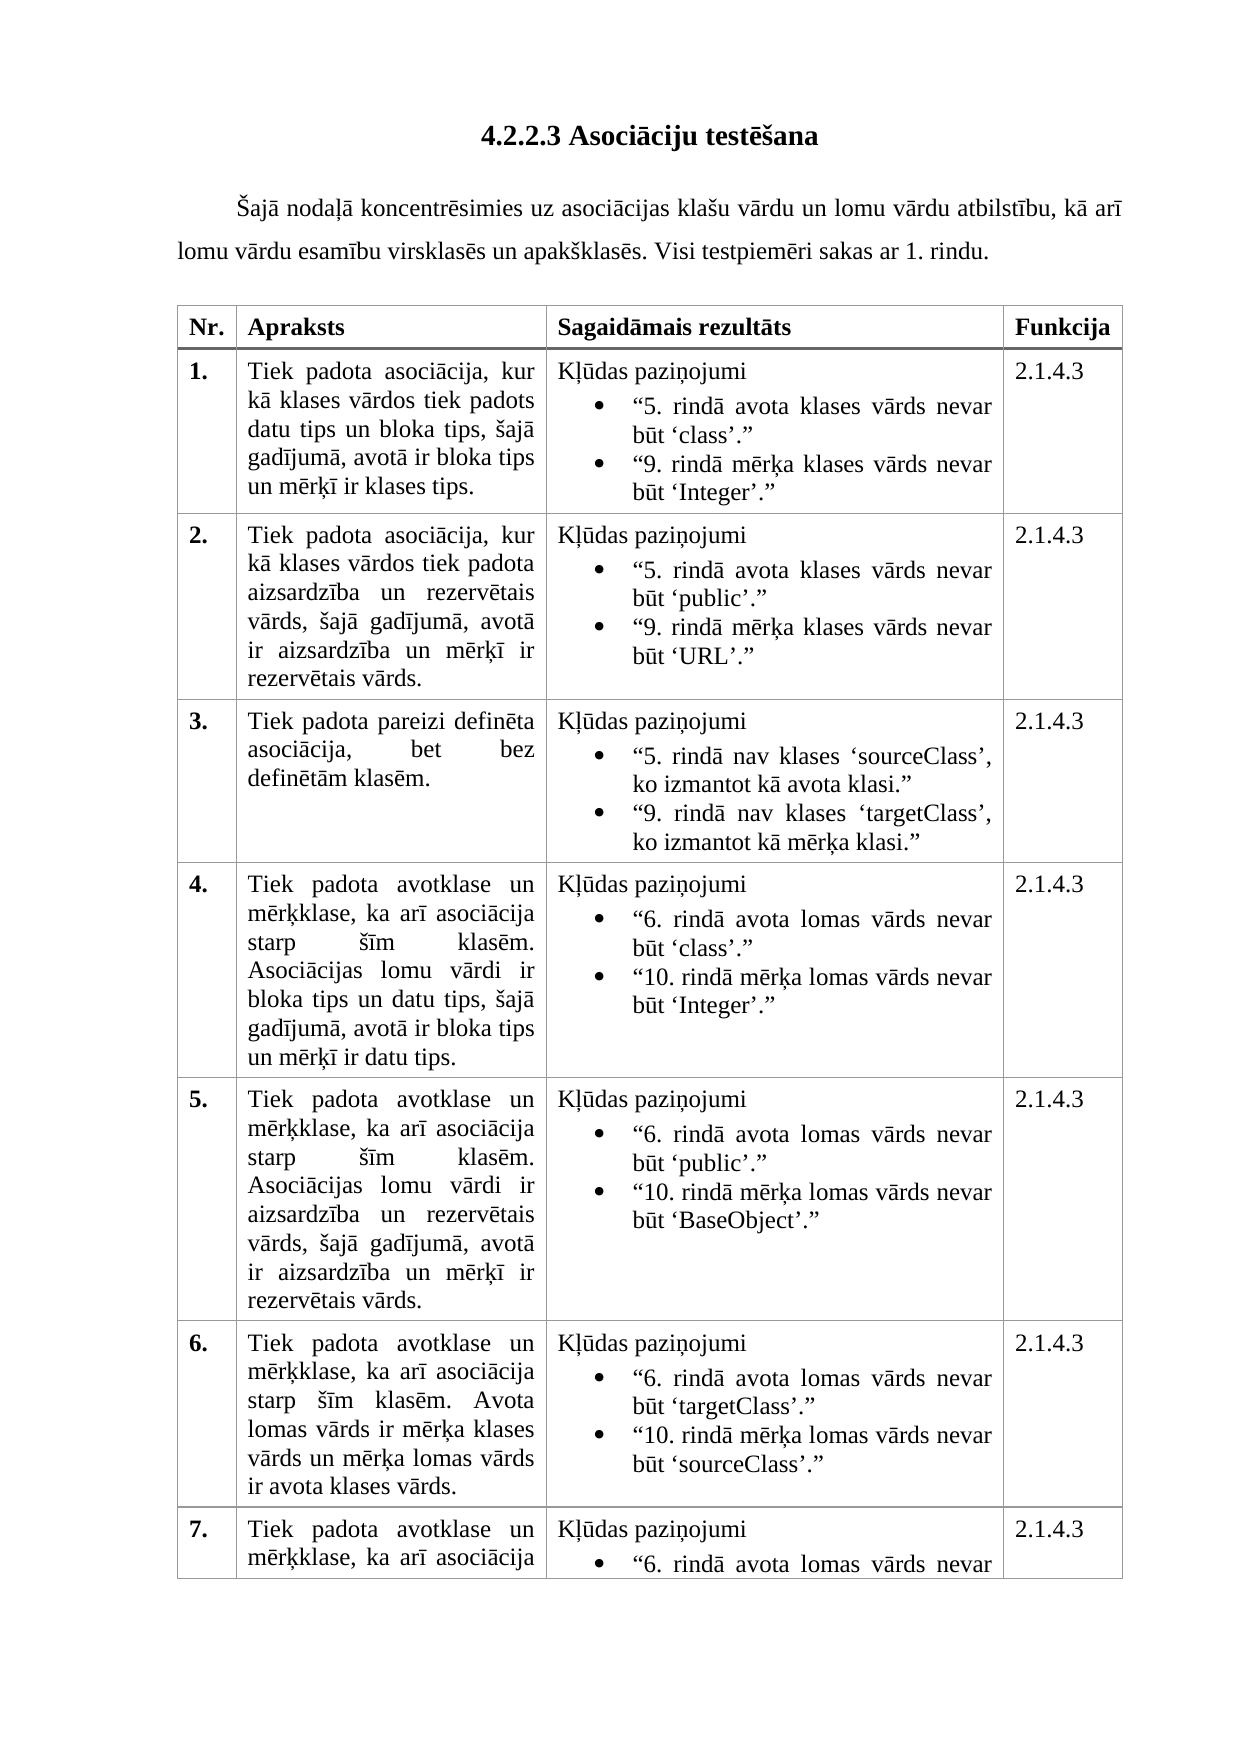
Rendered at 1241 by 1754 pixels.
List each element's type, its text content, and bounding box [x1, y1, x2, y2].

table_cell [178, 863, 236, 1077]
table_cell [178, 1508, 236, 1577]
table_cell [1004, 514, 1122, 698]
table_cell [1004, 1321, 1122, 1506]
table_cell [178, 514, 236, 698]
text Šajā nodaļā koncentrēsimies uz asociācijas klašu vārdu un lomu vārdu atbilstību, kā arī lomu vārdu esamību virsklasēs un apakšklasēs. Visi testpiemēri sakas ar 1. rindu. [177, 193, 1122, 265]
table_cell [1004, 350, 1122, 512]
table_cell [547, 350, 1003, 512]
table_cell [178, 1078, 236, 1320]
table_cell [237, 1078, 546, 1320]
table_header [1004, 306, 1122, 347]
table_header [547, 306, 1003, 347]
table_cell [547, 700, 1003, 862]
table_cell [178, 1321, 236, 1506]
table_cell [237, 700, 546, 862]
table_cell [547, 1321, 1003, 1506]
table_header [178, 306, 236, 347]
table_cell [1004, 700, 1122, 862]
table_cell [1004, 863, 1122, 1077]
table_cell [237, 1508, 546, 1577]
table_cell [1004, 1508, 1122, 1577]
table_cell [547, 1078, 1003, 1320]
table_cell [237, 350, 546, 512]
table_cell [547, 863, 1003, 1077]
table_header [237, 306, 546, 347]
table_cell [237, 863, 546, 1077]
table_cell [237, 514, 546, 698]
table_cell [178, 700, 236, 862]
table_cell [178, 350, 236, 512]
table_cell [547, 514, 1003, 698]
subtitle 4.2.2.3 Asociāciju testēšana [177, 118, 1122, 152]
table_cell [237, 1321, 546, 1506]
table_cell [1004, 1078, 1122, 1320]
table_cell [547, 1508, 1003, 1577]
